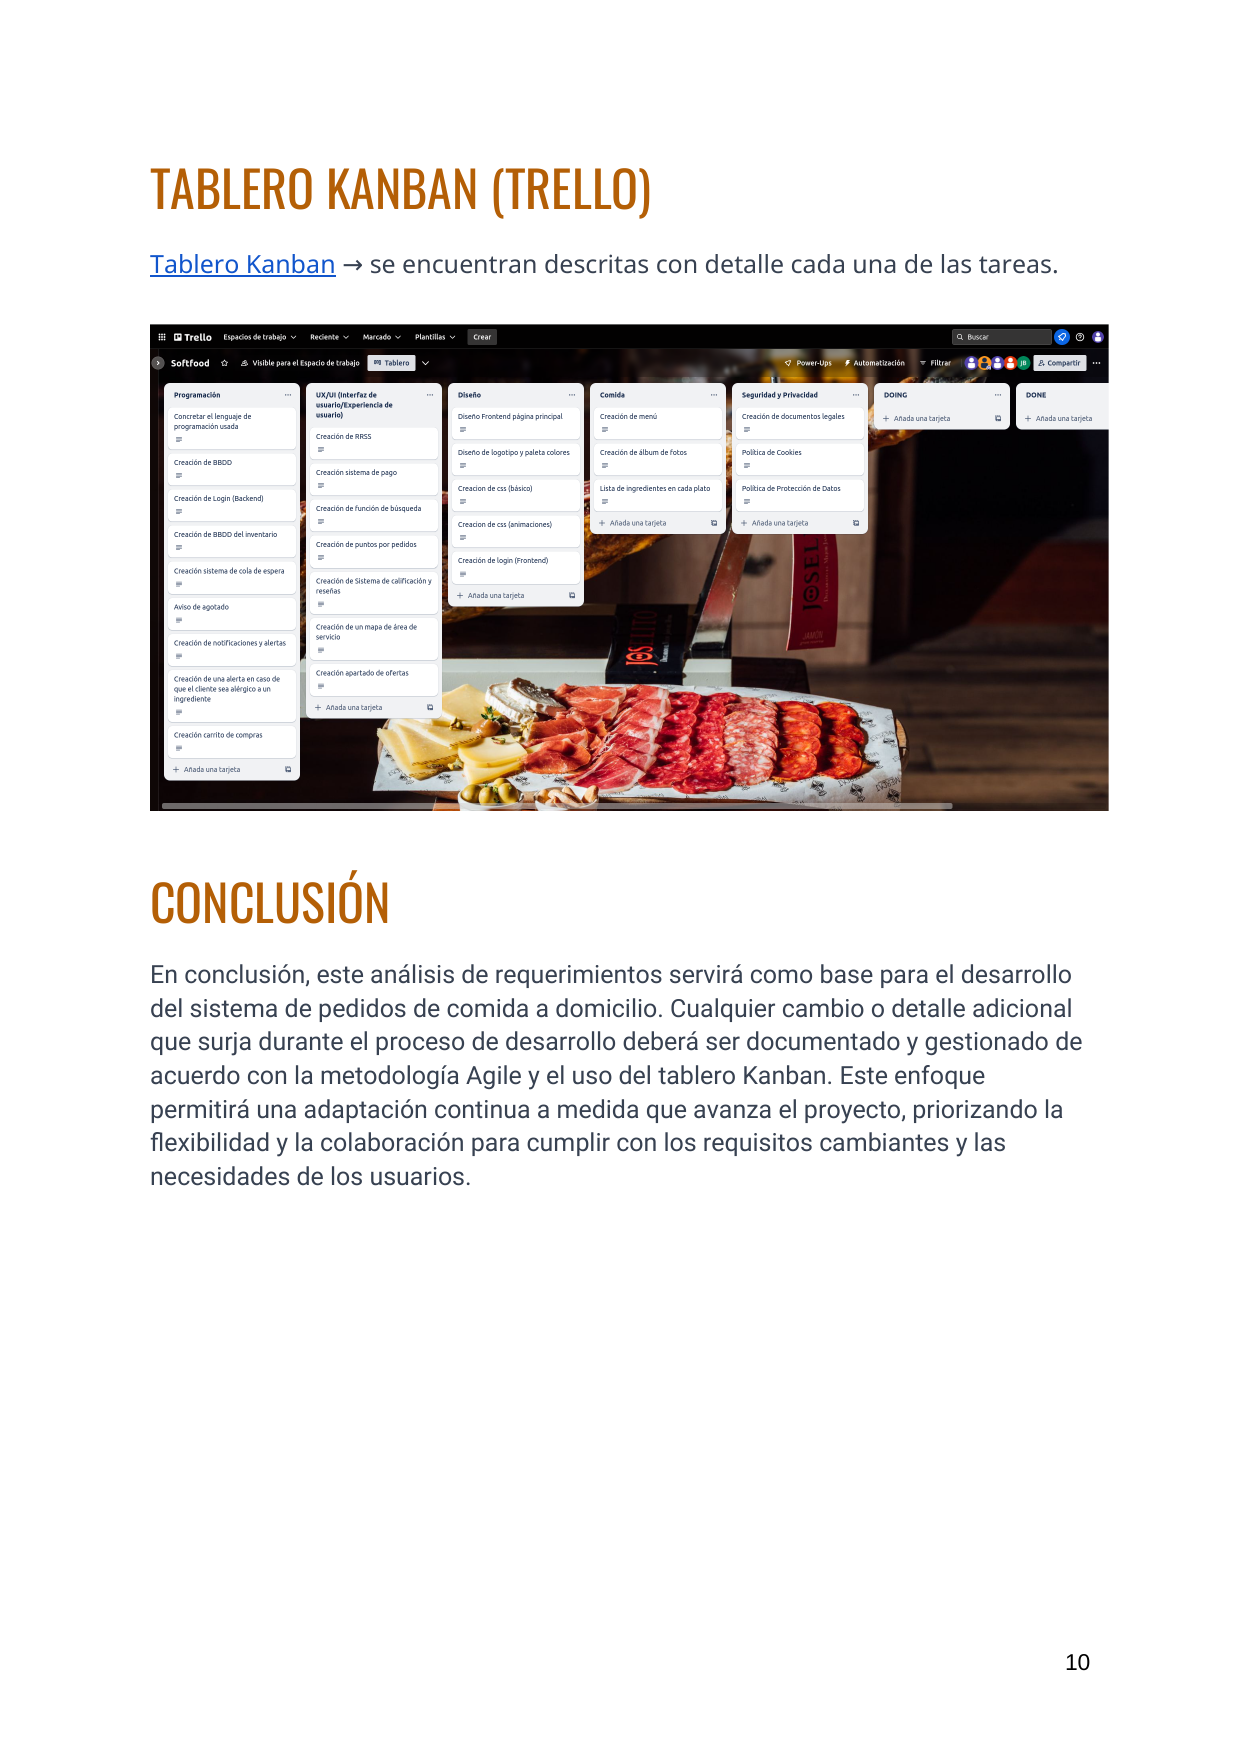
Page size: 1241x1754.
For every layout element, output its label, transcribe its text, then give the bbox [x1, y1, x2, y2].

subtitle CONCLUSIÓN [150, 864, 1090, 938]
picture [150, 324, 1109, 811]
text Tablero Kanban → se encuentran descritas con detalle cada una de las tareas. [150, 246, 1090, 280]
text En conclusión, este análisis de requerimientos servirá como base para el desarrollo del sistema de pedidos de comida a domicilio. Cualquier cambio o detalle adicional que surja durante el proceso de desarrollo deberá ser documentado y gestionado de acuerdo con la metodología Agile y el uso del tablero Kanban. Este enfoque permitirá una adaptación continua a medida que avanza el proyecto, priorizando la flexibilidad y la colaboración para cumplir con los requisitos cambiantes y las necesidades de los usuarios. [150, 960, 1090, 1191]
subtitle TABLERO KANBAN (TRELLO) [150, 150, 1090, 224]
